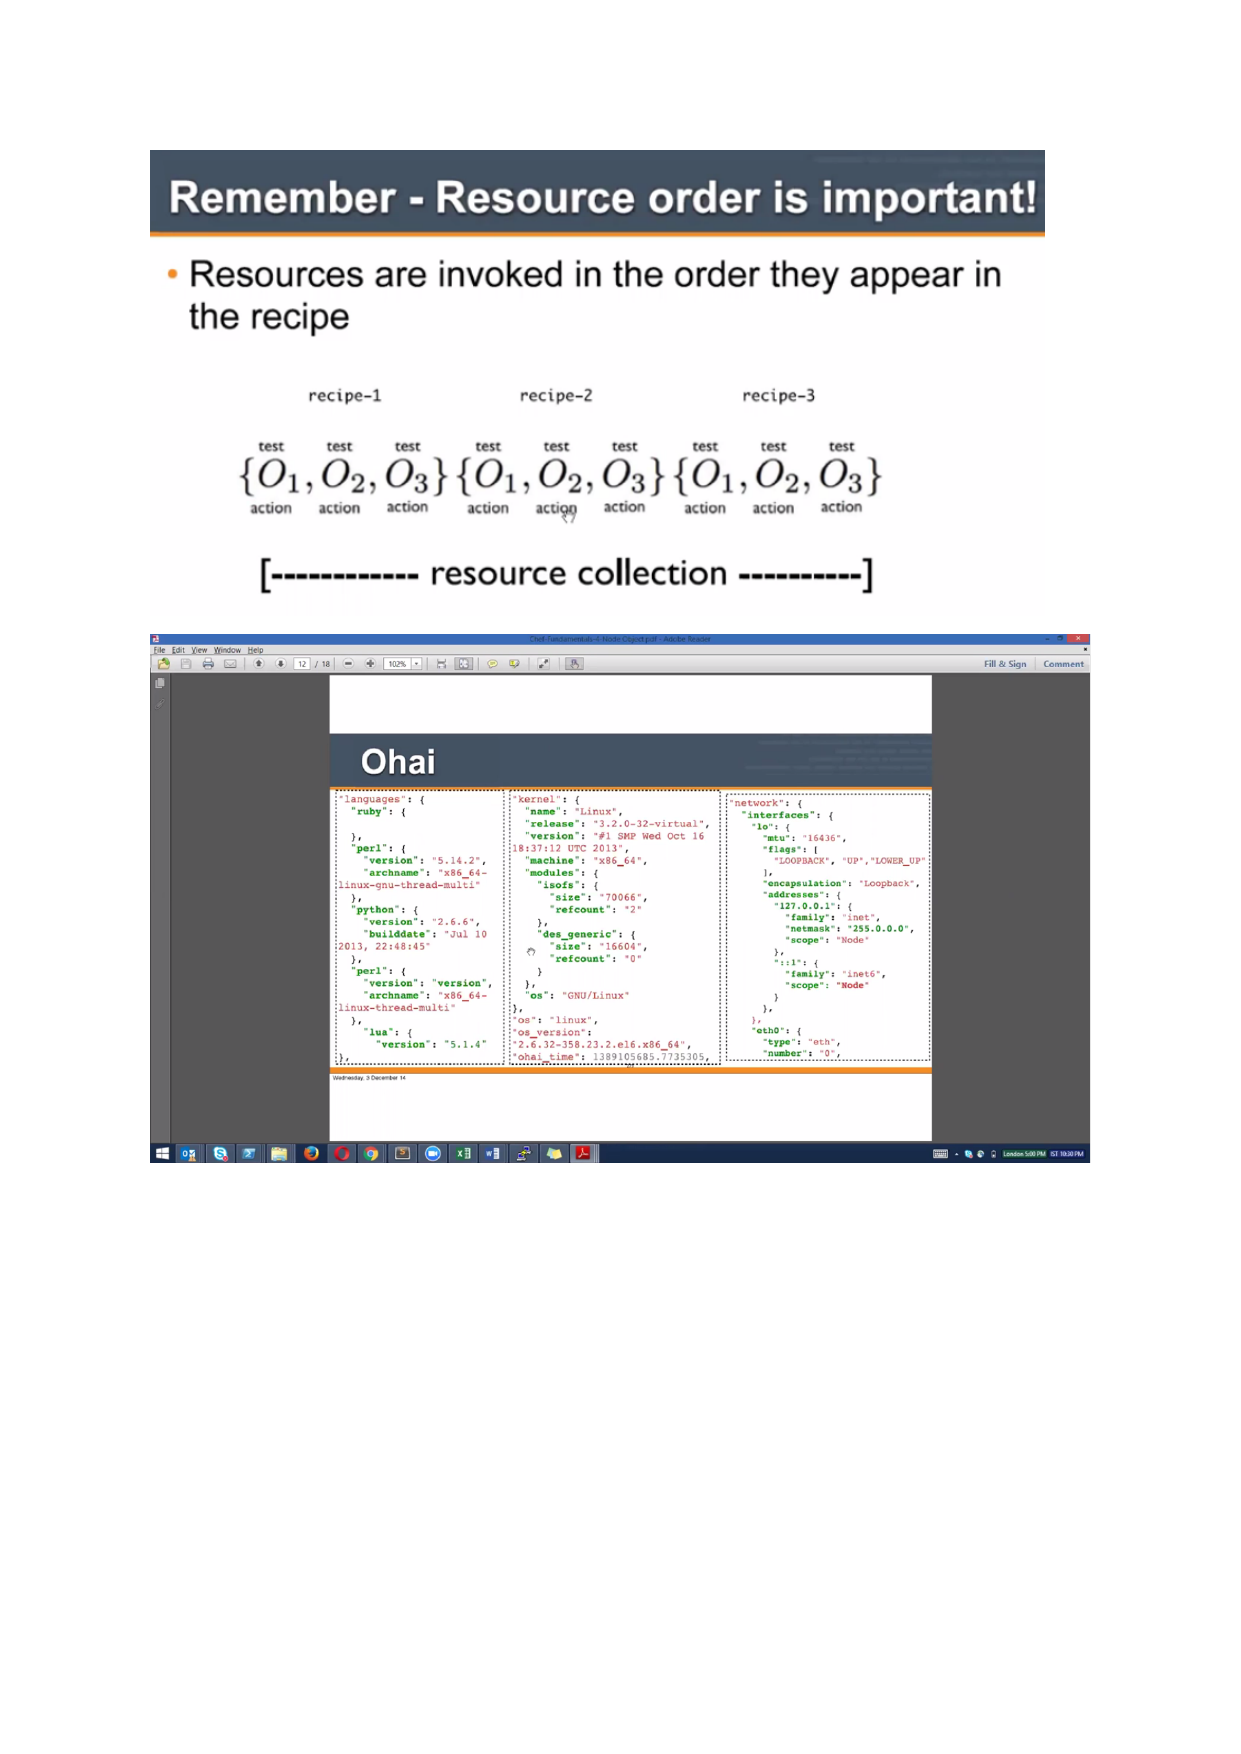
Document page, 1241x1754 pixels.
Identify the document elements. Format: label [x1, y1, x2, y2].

picture [150, 634, 1091, 1163]
picture [150, 150, 1045, 616]
